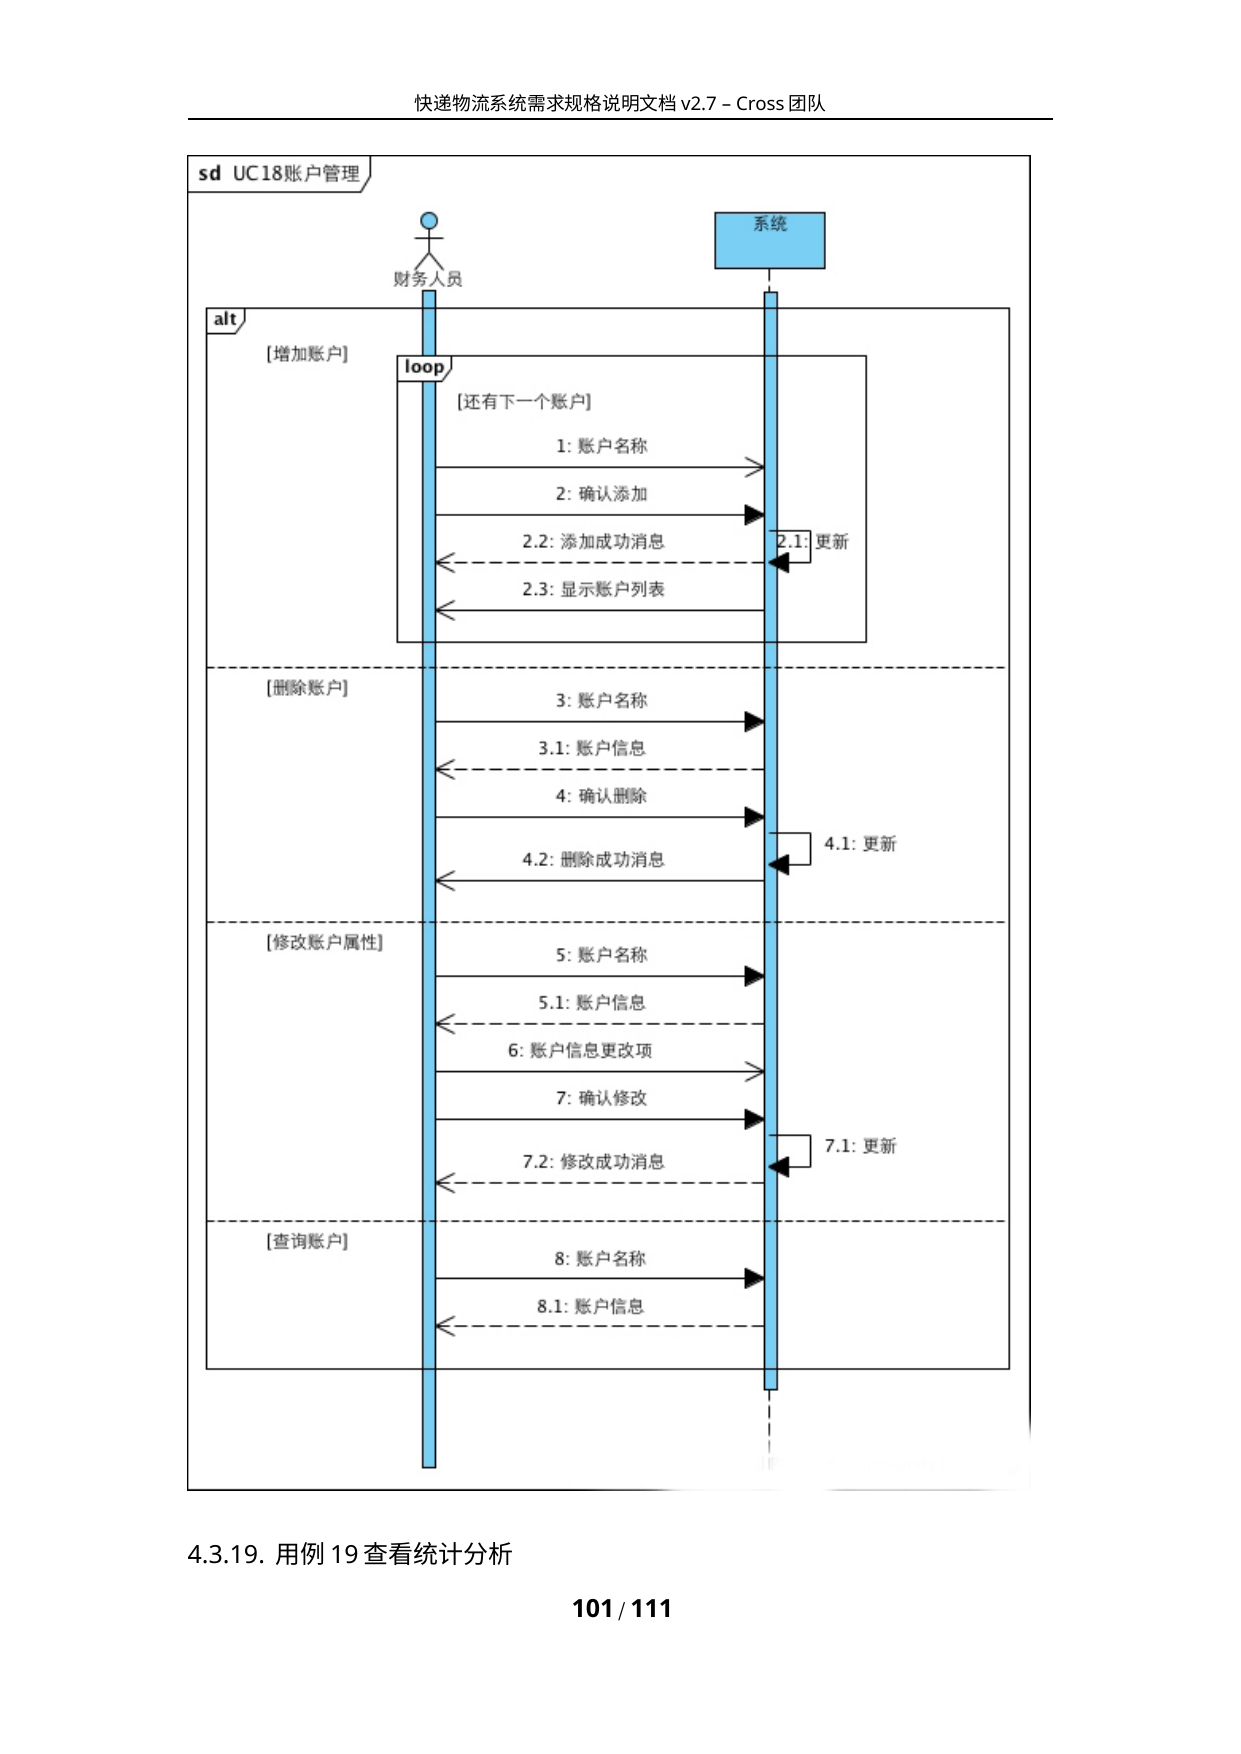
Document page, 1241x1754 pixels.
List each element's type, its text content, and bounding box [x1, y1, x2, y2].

text 用例19查看统计分析 [187, 1521, 1053, 1586]
picture [187, 155, 1031, 1491]
